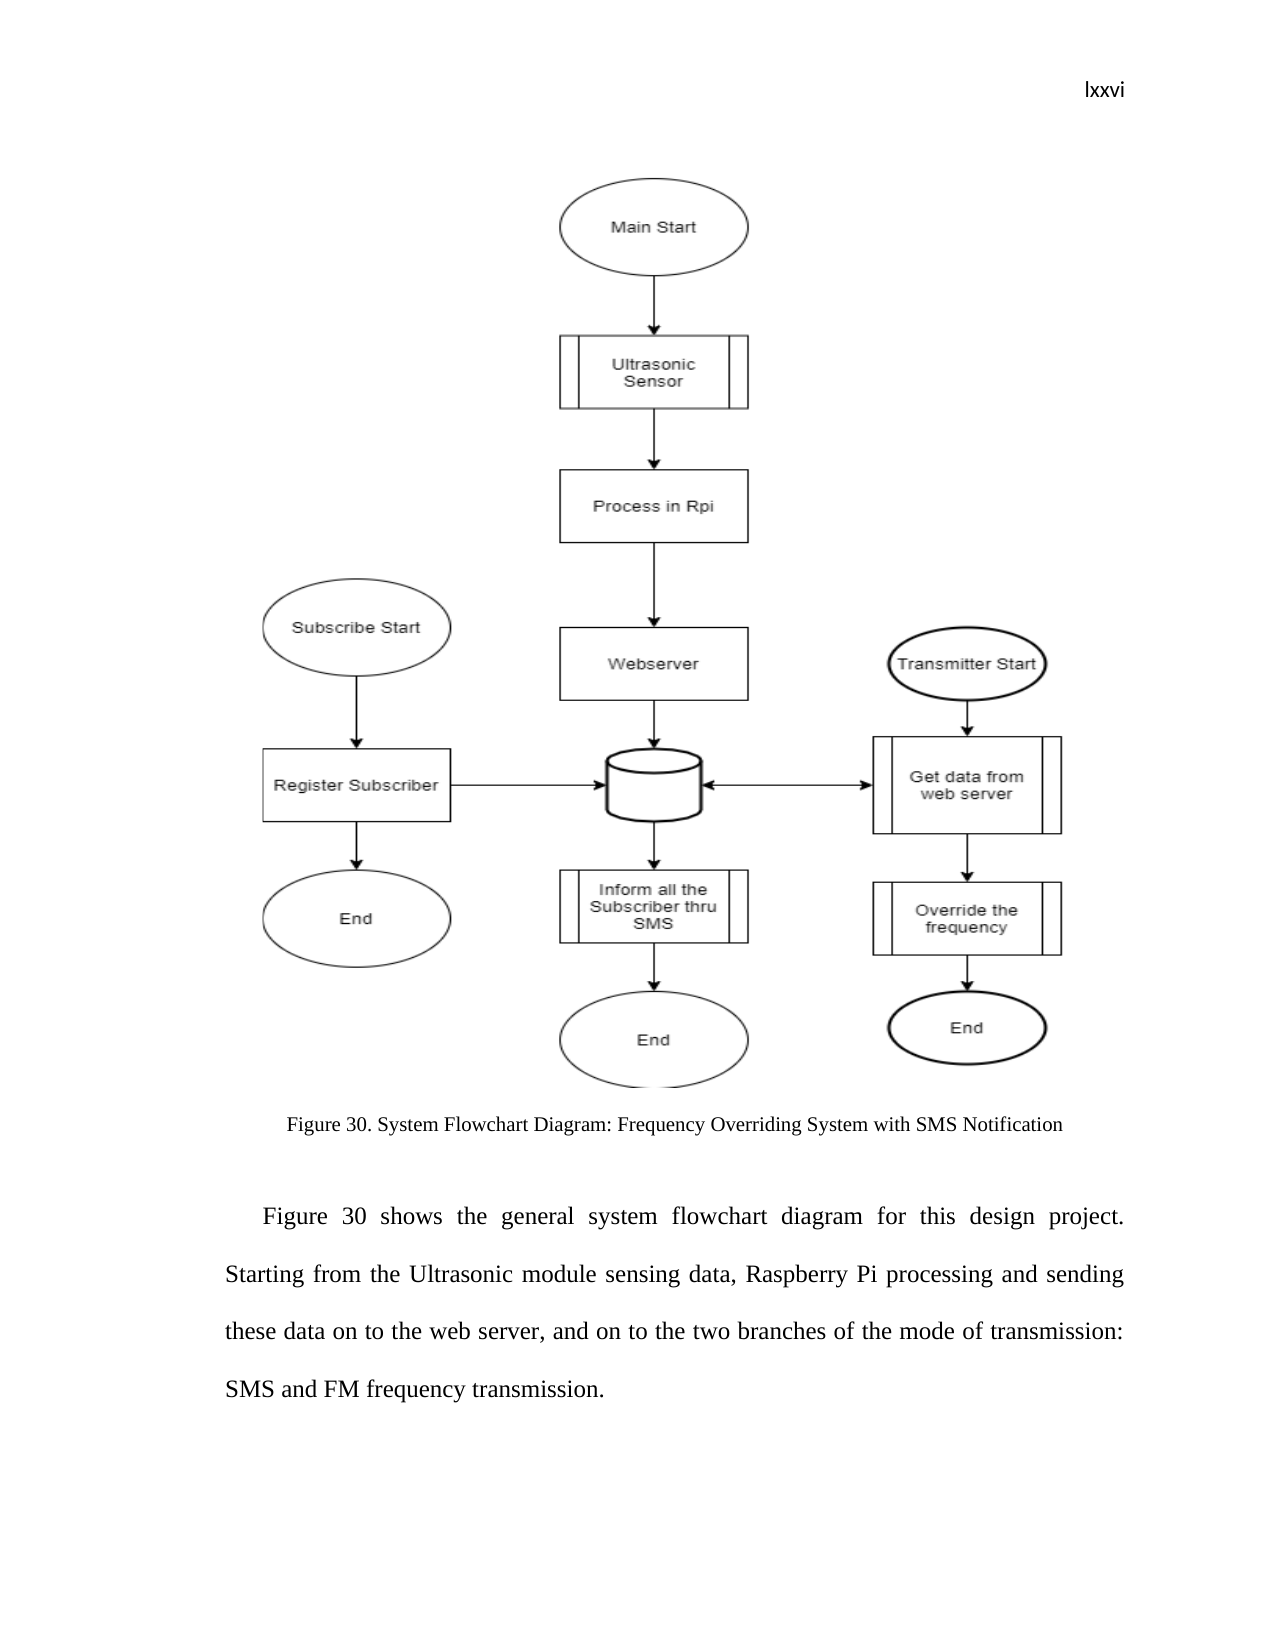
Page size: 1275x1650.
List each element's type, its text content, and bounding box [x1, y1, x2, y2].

picture [262, 150, 1067, 1088]
subtitle Figure 30. System Flowchart Diagram: Frequency Overriding System with SMS Notification [225, 1112, 1125, 1136]
text Figure 30 shows the general system flowchart diagram for this design project. Starting from the Ultrasonic module sensing data, Raspberry Pi processing and sending these data on to the web server, and on to the two branches of the mode of transmission: SMS and FM frequency transmission. [225, 1201, 1125, 1403]
